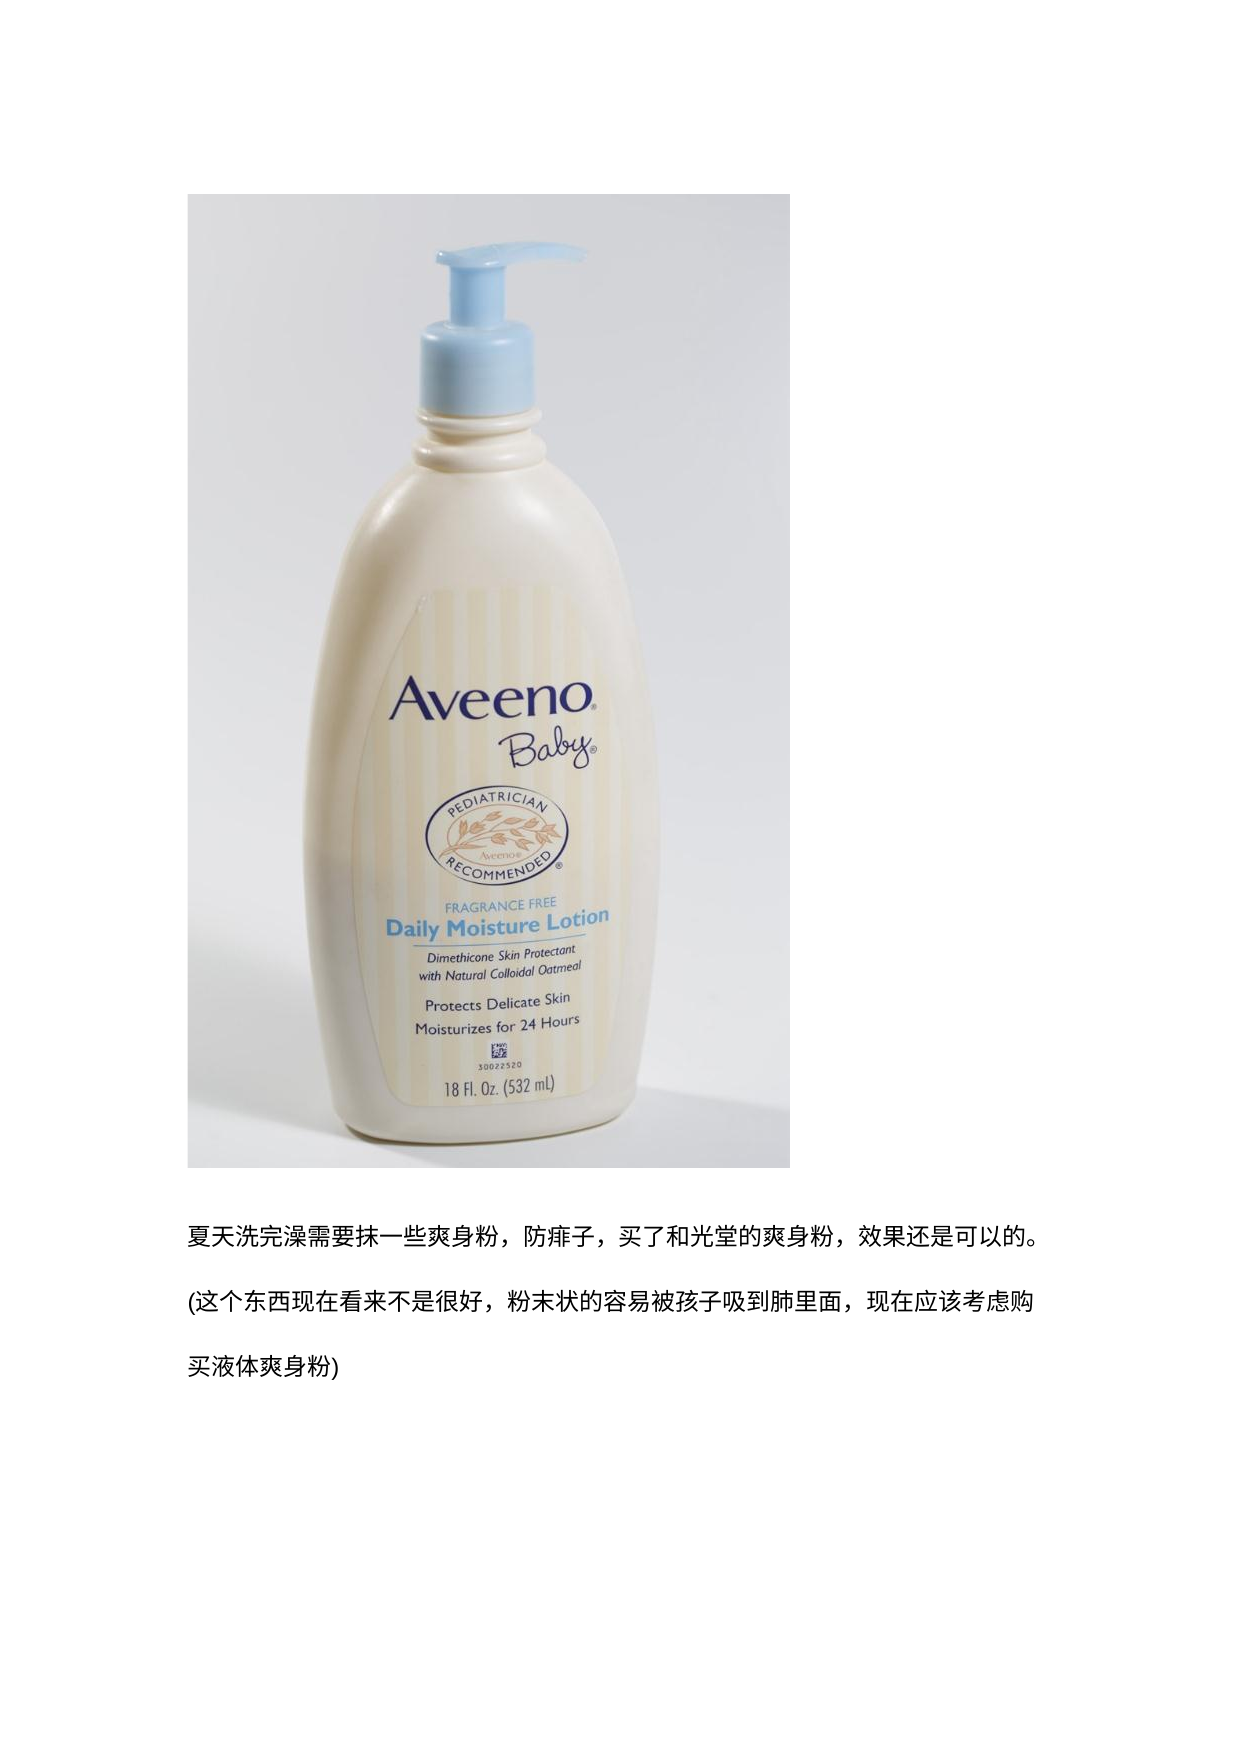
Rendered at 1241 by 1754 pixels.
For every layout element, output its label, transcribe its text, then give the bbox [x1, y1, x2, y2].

picture [187, 194, 790, 1168]
